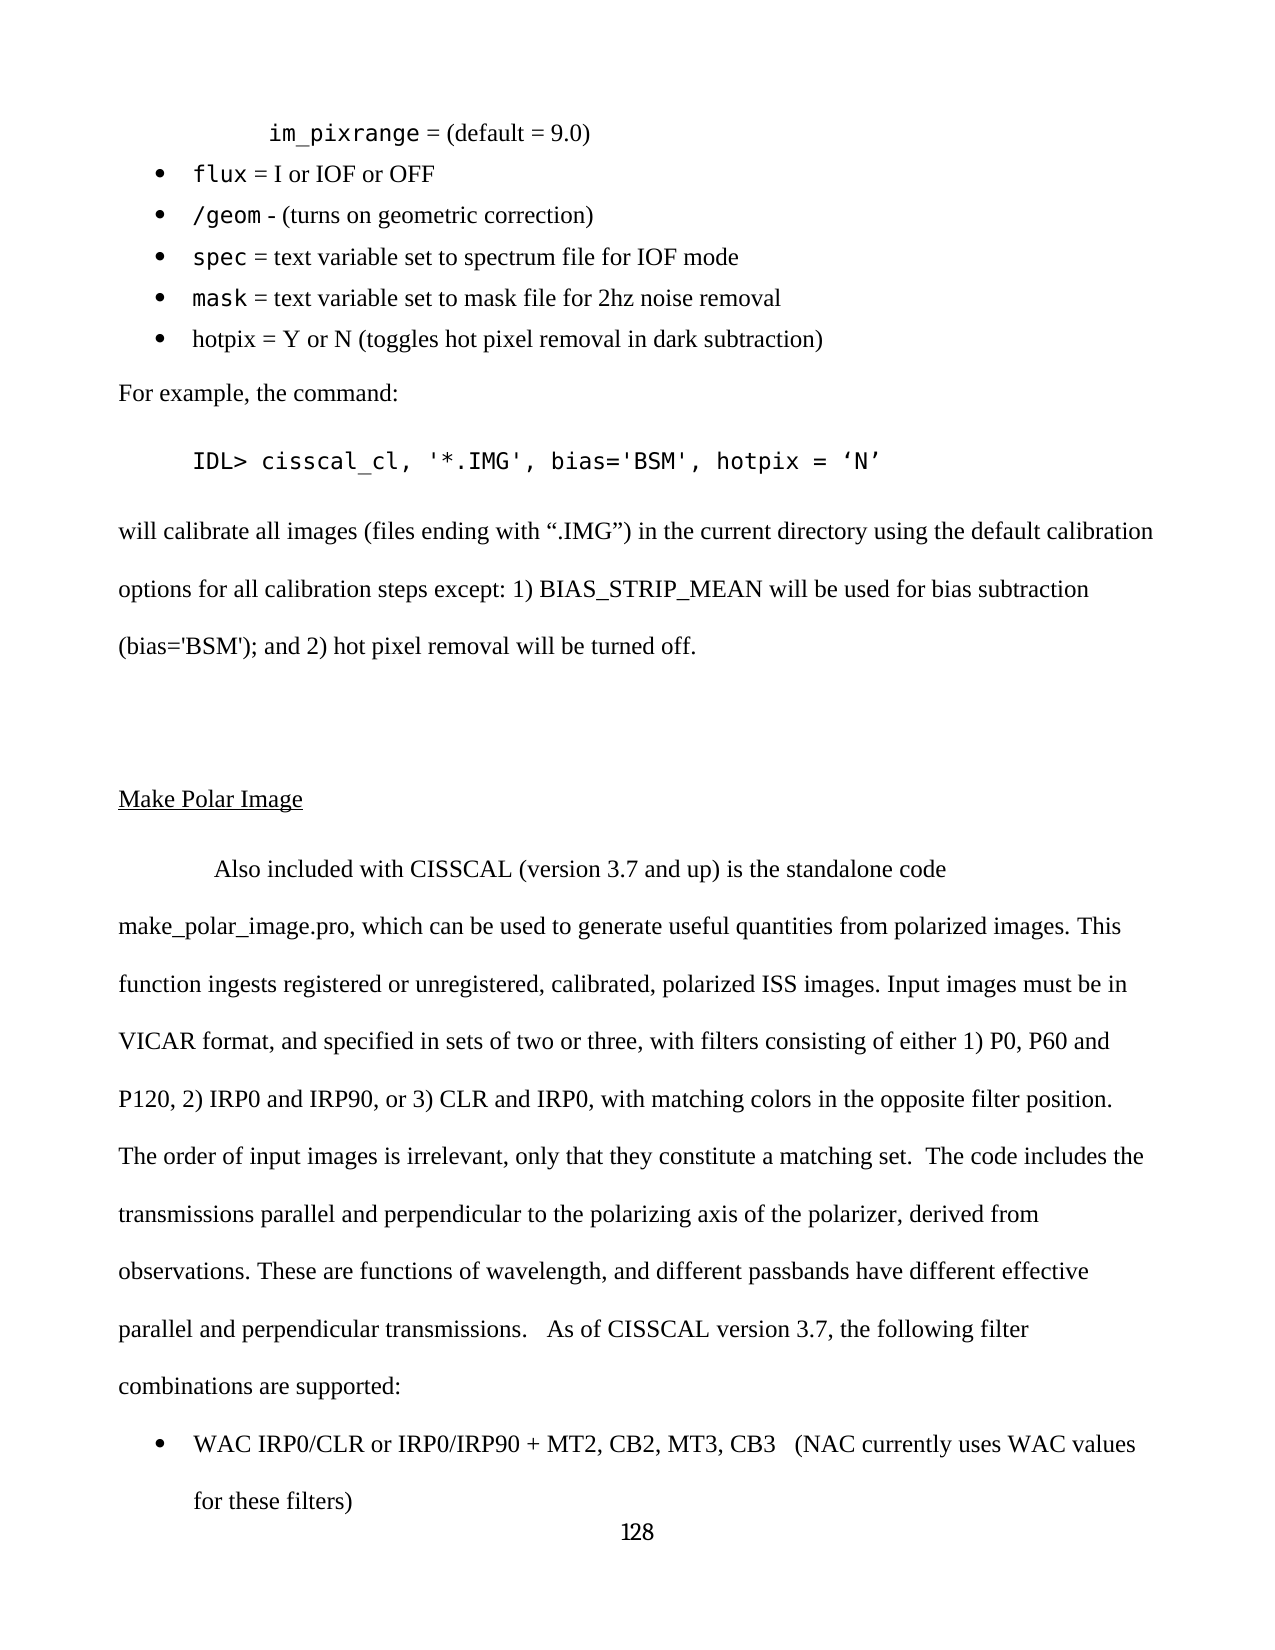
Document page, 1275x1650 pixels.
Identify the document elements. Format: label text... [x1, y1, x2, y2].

list WAC IRP0/CLR or IRP0/IRP90 + MT2, CB2, MT3, CB3 (NAC currently uses WAC values for these filters) [156, 1429, 1157, 1515]
list /geom - (turns on geometric correction) [156, 201, 1157, 229]
list flux = I or IOF or OFF [156, 159, 1157, 188]
text Also included with CISSCAL (version 3.7 and up) is the standalone code make_polar_image.pro, which can be used to generate useful quantities from polarized images. This function ingests registered or unregistered, calibrated, polarized ISS images. Input images must be in VICAR format, and specified in sets of two or three, with filters consisting of either 1) P0, P60 and P120, 2) IRP0 and IRP90, or 3) CLR and IRP0, with matching colors in the opposite filter position. The order of input images is irrelevant, only that they constitute a matching set. The code includes the transmissions parallel and perpendicular to the polarizing axis of the polarizer, derived from observations. These are functions of wavelength, and different passbands have different effective parallel and perpendicular transmissions. As of CISSCAL version 3.7, the following filter combinations are supported: [118, 854, 1157, 1400]
list spec = text variable set to spectrum file for IOF mode [156, 242, 1157, 271]
list mask = text variable set to mask file for 2hz noise removal [156, 283, 1157, 312]
list hotpix = Y or N (toggles hot pixel removal in dark subtraction) [156, 324, 1157, 353]
subtitle Make Polar Image [118, 784, 1157, 813]
text For example, the command: [118, 378, 1157, 407]
text will calibrate all images (files ending with “.IMG”) in the current directory using the default calibration options for all calibration steps except: 1) BIAS_STRIP_MEAN will be used for bias subtraction (bias='BSM'); and 2) hot pixel removal will be turned off. [118, 516, 1157, 660]
text im_pixrange = (default = 9.0) [118, 118, 1157, 147]
text IDL> cisscal_cl, '*.IMG', bias='BSM', hotpix = ‘N’ [118, 448, 1157, 475]
